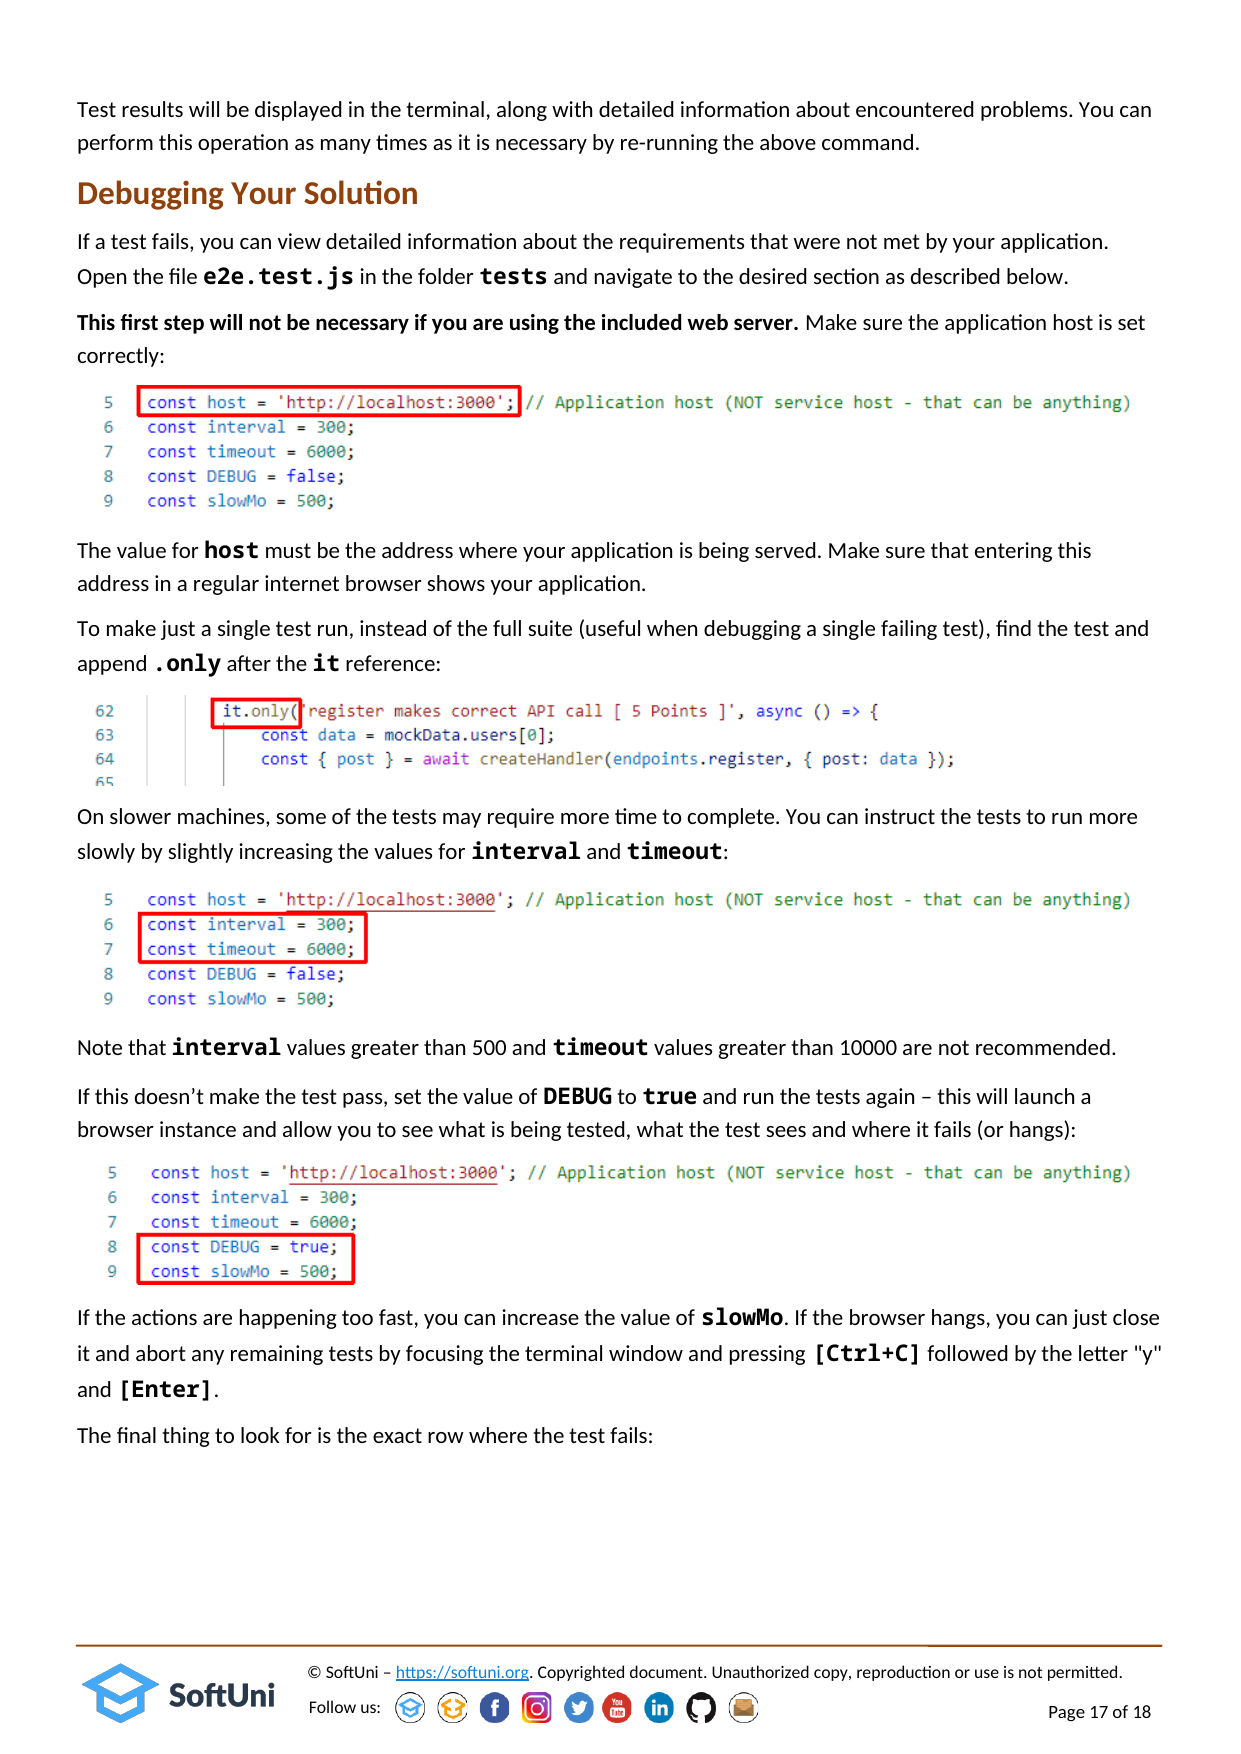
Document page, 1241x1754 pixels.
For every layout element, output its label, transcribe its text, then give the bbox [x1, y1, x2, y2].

picture [658, 1705, 667, 1715]
picture [686, 1692, 716, 1723]
text This first step will not be necessary if you are using the included web server. Make sure the application host is set correctly: [77, 308, 1163, 369]
text If this doesn’t make the test pass, set the value of DEBUG to true and run the tests again – this will launch a browser instance and allow you to see what is being tested, what the test sees and where it fails (or hangs): [77, 1080, 1163, 1143]
picture [666, 1715, 674, 1723]
picture [76, 385, 1164, 517]
picture [564, 1692, 594, 1723]
picture [644, 1692, 654, 1702]
picture [76, 1160, 1164, 1285]
picture [76, 883, 1164, 1015]
text Test results will be displayed in the terminal, along with detailed information about encountered problems. You can perform this operation as many times as it is necessary by re-running the above command. [77, 95, 1163, 156]
picture [76, 695, 1164, 786]
text Note that interval values greater than 500 and timeout values greater than 10000 are not recommended. [77, 1031, 1163, 1063]
text On slower machines, some of the tests may require more time to complete. You can instruct the tests to run more slowly by slightly increasing the values for interval and timeout: [77, 802, 1163, 866]
subtitle Debugging Your Solution [77, 172, 1163, 213]
picture [728, 1692, 759, 1723]
text If the actions are happening too fast, you can increase the value of slowMo. If the browser hangs, you can just close it and abort any remaining tests by focusing the terminal window and pressing [Ctrl+C] followed by the letter "y" and [Enter]. [77, 1301, 1163, 1404]
picture [437, 1692, 468, 1723]
picture [602, 1692, 632, 1723]
picture [522, 1692, 552, 1723]
picture [644, 1713, 652, 1723]
picture [479, 1692, 510, 1723]
picture [665, 1692, 674, 1701]
picture [395, 1692, 425, 1723]
text The value for host must be the address where your application is being served. Make sure that entering this address in a regular internet browser shows your application. [77, 534, 1163, 597]
picture [75, 1658, 281, 1729]
text The final thing to look for is the exact row where the test fails: [77, 1422, 1163, 1450]
text To make just a single test run, instead of the full suite (useful when debugging a single failing test), find the test and append .only after the it reference: [77, 614, 1163, 678]
text If a test fails, you can view detailed information about the requirements that were not met by your application. Open the file e2e.test.js in the folder tests and navigate to the desired section as described below. [77, 227, 1163, 291]
